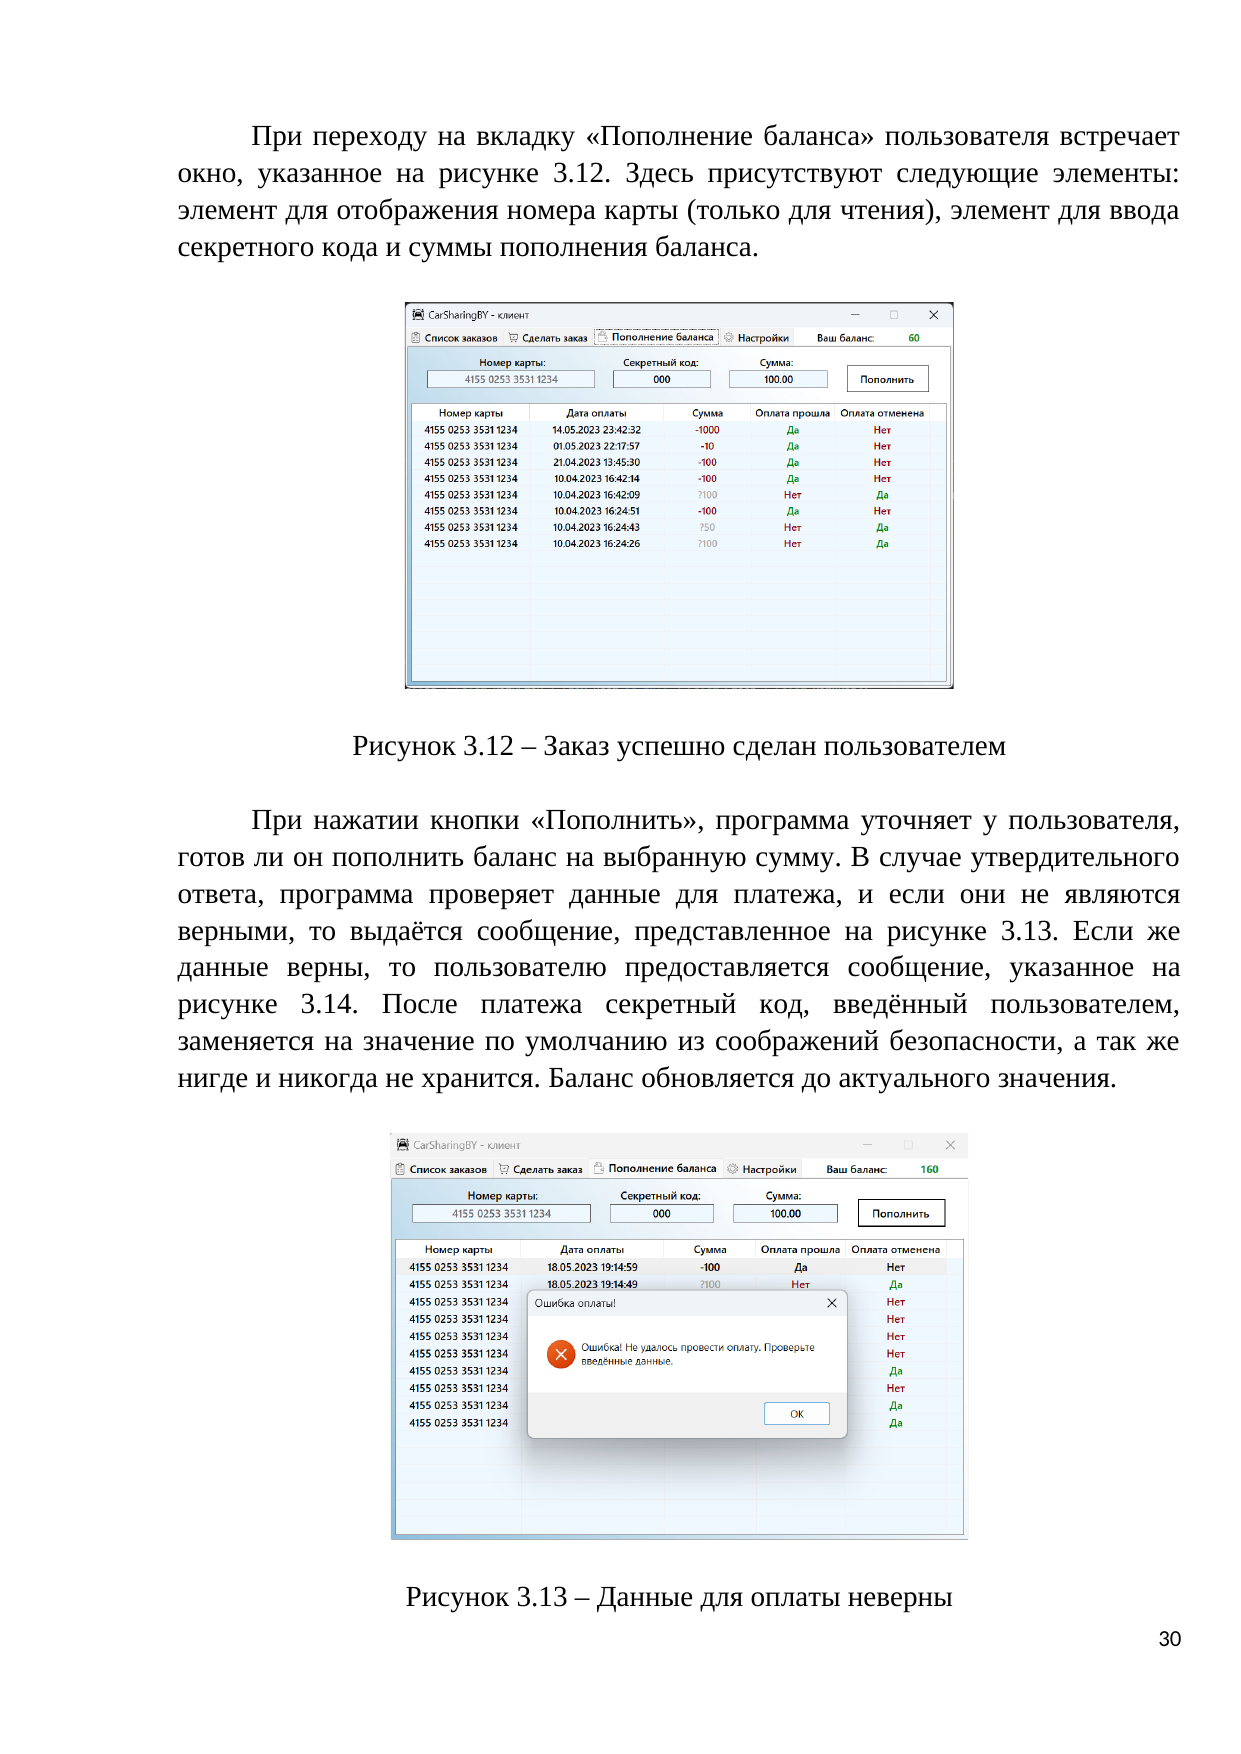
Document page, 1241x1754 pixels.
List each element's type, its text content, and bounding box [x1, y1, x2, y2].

text При переходу на вкладку «Пополнение баланса» пользователя встречает окно, указанное на рисунке 3.12. Здесь присутствуют следующие элементы: элемент для отображения номера карты (только для чтения), элемент для ввода секретного кода и суммы пополнения баланса. [177, 118, 1181, 262]
text Рисунок 3.13 – Данные для оплаты неверны [177, 1579, 1181, 1613]
picture [404, 302, 954, 689]
text Рисунок 3.12 – Заказ успешно сделан пользователем [177, 728, 1181, 762]
picture [390, 1133, 969, 1540]
text При нажатии кнопки «Пополнить», программа уточняет у пользователя, готов ли он пополнить баланс на выбранную сумму. В случае утвердительного ответа, программа проверяет данные для платежа, и если они не являются верными, то выдаётся сообщение, представленное на рисунке 3.13. Если же данные верны, то пользователю предоставляется сообщение, указанное на рисунке 3.14. После платежа секретный код, введённый пользователем, заменяется на значение по умолчанию из соображений безопасности, а так же нигде и никогда не хранится. Баланс обновляется до актуального значения. [177, 802, 1181, 1094]
